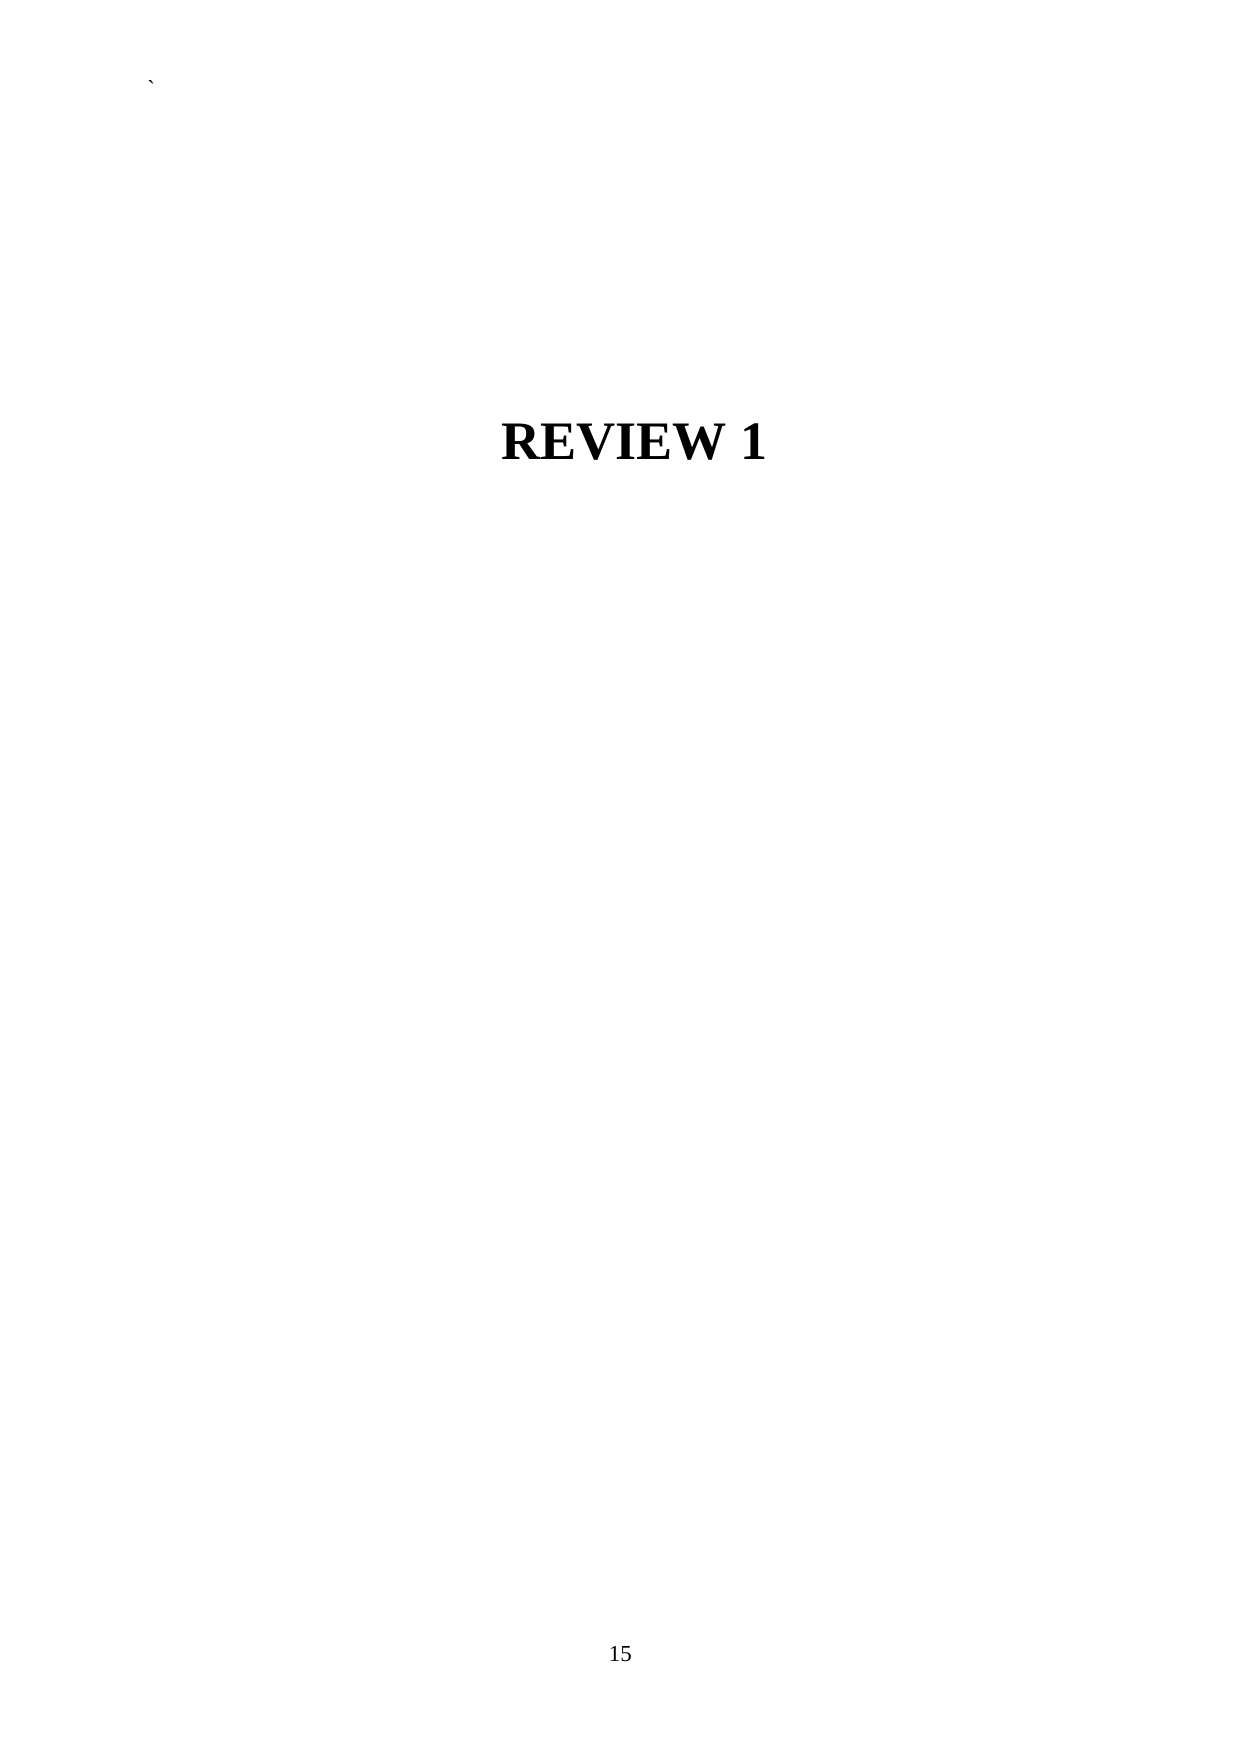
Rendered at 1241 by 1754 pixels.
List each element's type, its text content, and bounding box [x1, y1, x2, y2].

text REVIEW 1 [442, 409, 1093, 471]
